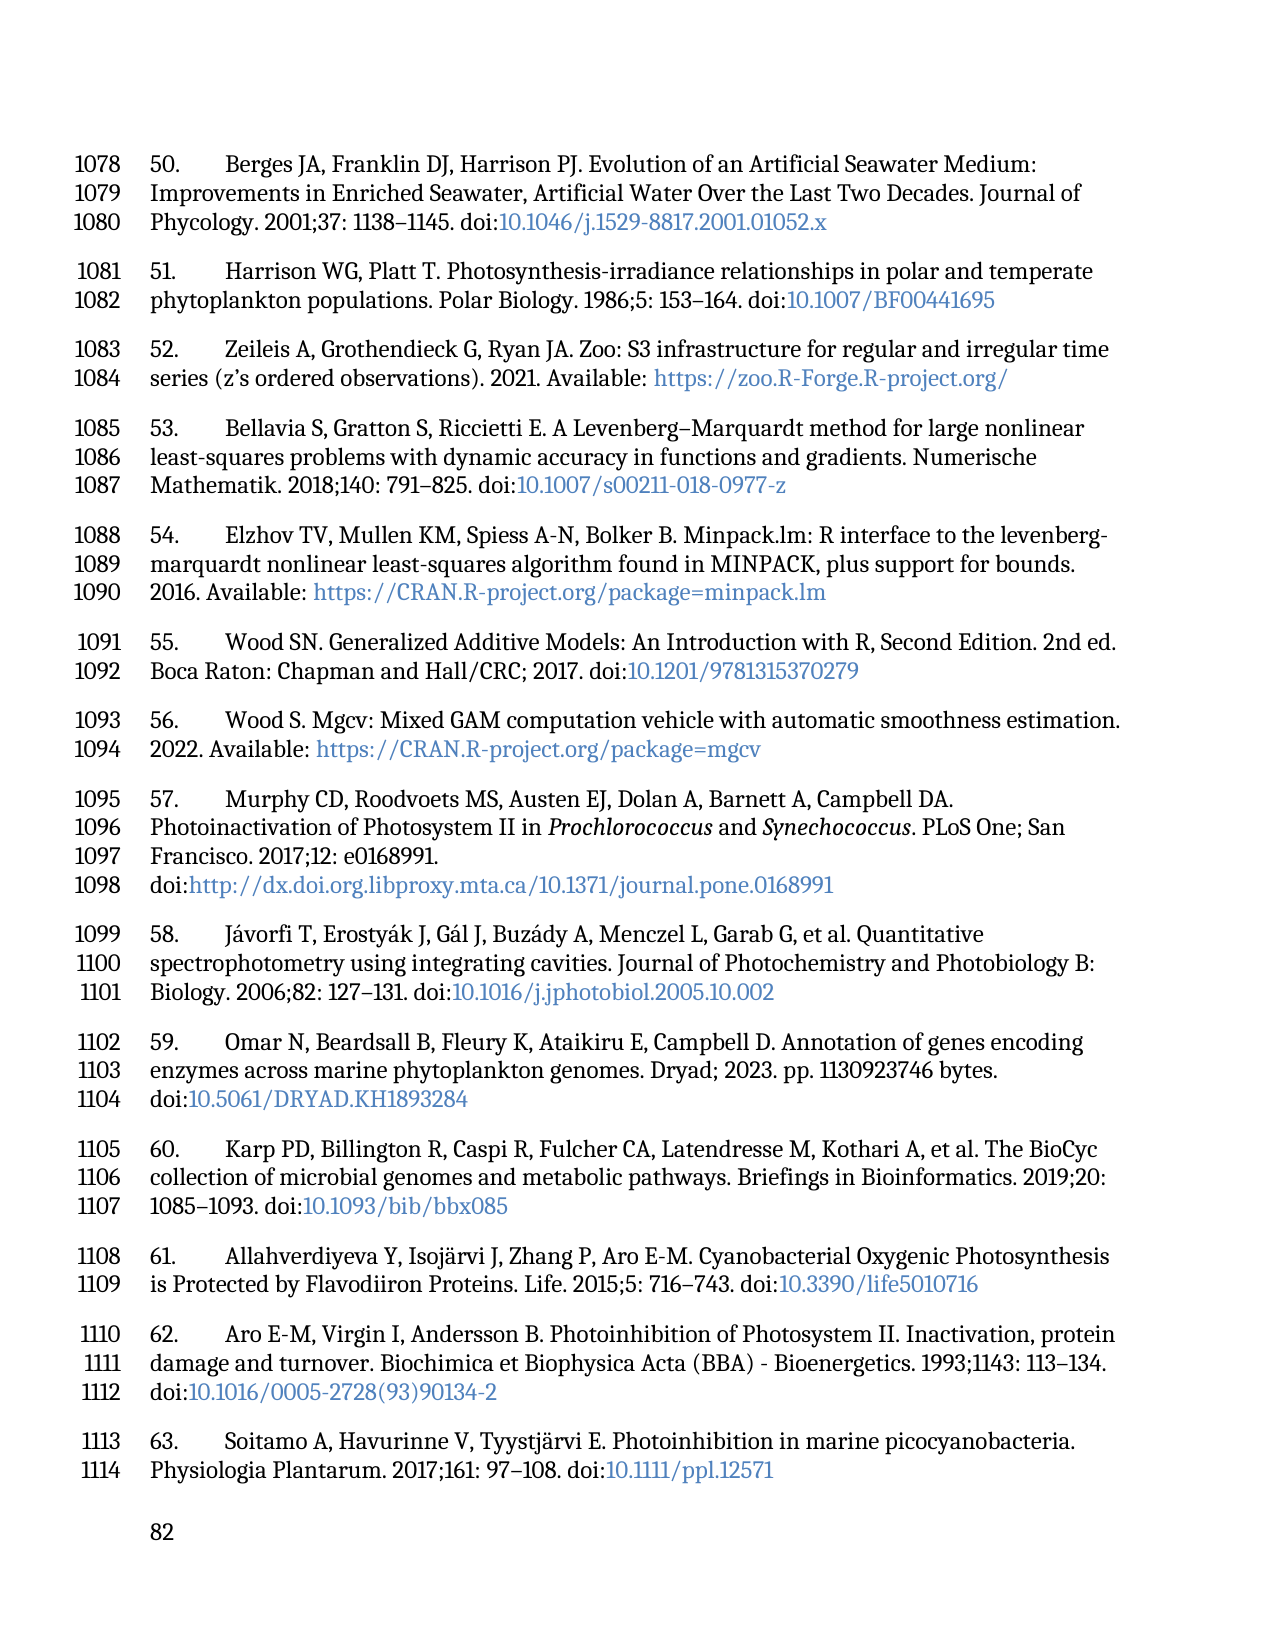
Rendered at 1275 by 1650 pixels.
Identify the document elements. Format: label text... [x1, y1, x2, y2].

text 62. Aro E-M, Virgin I, Andersson B. Photoinhibition of Photosystem II. Inactivation, protein damage and turnover. Biochimica et Biophysica Acta (BBA) - Bioenergetics. 1993;1143: 113–134. doi:10.1016/0005-2728(93)90134-2 [150, 1320, 1125, 1406]
text 50. Berges JA, Franklin DJ, Harrison PJ. Evolution of an Artificial Seawater Medium: Improvements in Enriched Seawater, Artificial Water Over the Last Two Decades. Journal of Phycology. 2001;37: 1138–1145. doi:10.1046/j.1529-8817.2001.01052.x [150, 150, 1125, 236]
text 55. Wood SN. Generalized Additive Models: An Introduction with R, Second Edition. 2nd ed. Boca Raton: Chapman and Hall/CRC; 2017. doi:10.1201/9781315370279 [150, 628, 1125, 685]
text 51. Harrison WG, Platt T. Photosynthesis-irradiance relationships in polar and temperate phytoplankton populations. Polar Biology. 1986;5: 153–164. doi:10.1007/BF00441695 [150, 257, 1125, 314]
text 60. Karp PD, Billington R, Caspi R, Fulcher CA, Latendresse M, Kothari A, et al. The BioCyc collection of microbial genomes and metabolic pathways. Briefings in Bioinformatics. 2019;20: 1085–1093. doi:10.1093/bib/bbx085 [150, 1134, 1125, 1221]
text 63. Soitamo A, Havurinne V, Tyystjärvi E. Photoinhibition in marine picocyanobacteria. Physiologia Plantarum. 2017;161: 97–108. doi:10.1111/ppl.12571 [150, 1427, 1125, 1484]
text 56. Wood S. Mgcv: Mixed GAM computation vehicle with automatic smoothness estimation. 2022. Available: https://CRAN.R-project.org/package=mgcv [150, 706, 1125, 764]
text 57. Murphy CD, Roodvoets MS, Austen EJ, Dolan A, Barnett A, Campbell DA. Photoinactivation of Photosystem II in Prochlorococcus and Synechococcus. PLoS One; San Francisco. 2017;12: e0168991. doi:http://dx.doi.org.libproxy.mta.ca/10.1371/journal.pone.0168991 [150, 784, 1125, 899]
text 53. Bellavia S, Gratton S, Riccietti E. A Levenberg–Marquardt method for large nonlinear least-squares problems with dynamic accuracy in functions and gradients. Numerische Mathematik. 2018;140: 791–825. doi:10.1007/s00211-018-0977-z [150, 414, 1125, 500]
text 58. Jávorfi T, Erostyák J, Gál J, Buzády A, Menczel L, Garab G, et al. Quantitative spectrophotometry using integrating cavities. Journal of Photochemistry and Photobiology B: Biology. 2006;82: 127–131. doi:10.1016/j.jphotobiol.2005.10.002 [150, 920, 1125, 1007]
text 61. Allahverdiyeva Y, Isojärvi J, Zhang P, Aro E-M. Cyanobacterial Oxygenic Photosynthesis is Protected by Flavodiiron Proteins. Life. 2015;5: 716–743. doi:10.3390/life5010716 [150, 1242, 1125, 1299]
text 52. Zeileis A, Grothendieck G, Ryan JA. Zoo: S3 infrastructure for regular and irregular time series (z’s ordered observations). 2021. Available: https://zoo.R-Forge.R-project.org/ [150, 335, 1125, 393]
text 54. Elzhov TV, Mullen KM, Spiess A-N, Bolker B. Minpack.lm: R interface to the levenberg-marquardt nonlinear least-squares algorithm found in MINPACK, plus support for bounds. 2016. Available: https://CRAN.R-project.org/package=minpack.lm [150, 521, 1125, 607]
text 59. Omar N, Beardsall B, Fleury K, Ataikiru E, Campbell D. Annotation of genes encoding enzymes across marine phytoplankton genomes. Dryad; 2023. pp. 1130923746 bytes. doi:10.5061/DRYAD.KH1893284 [150, 1027, 1125, 1114]
